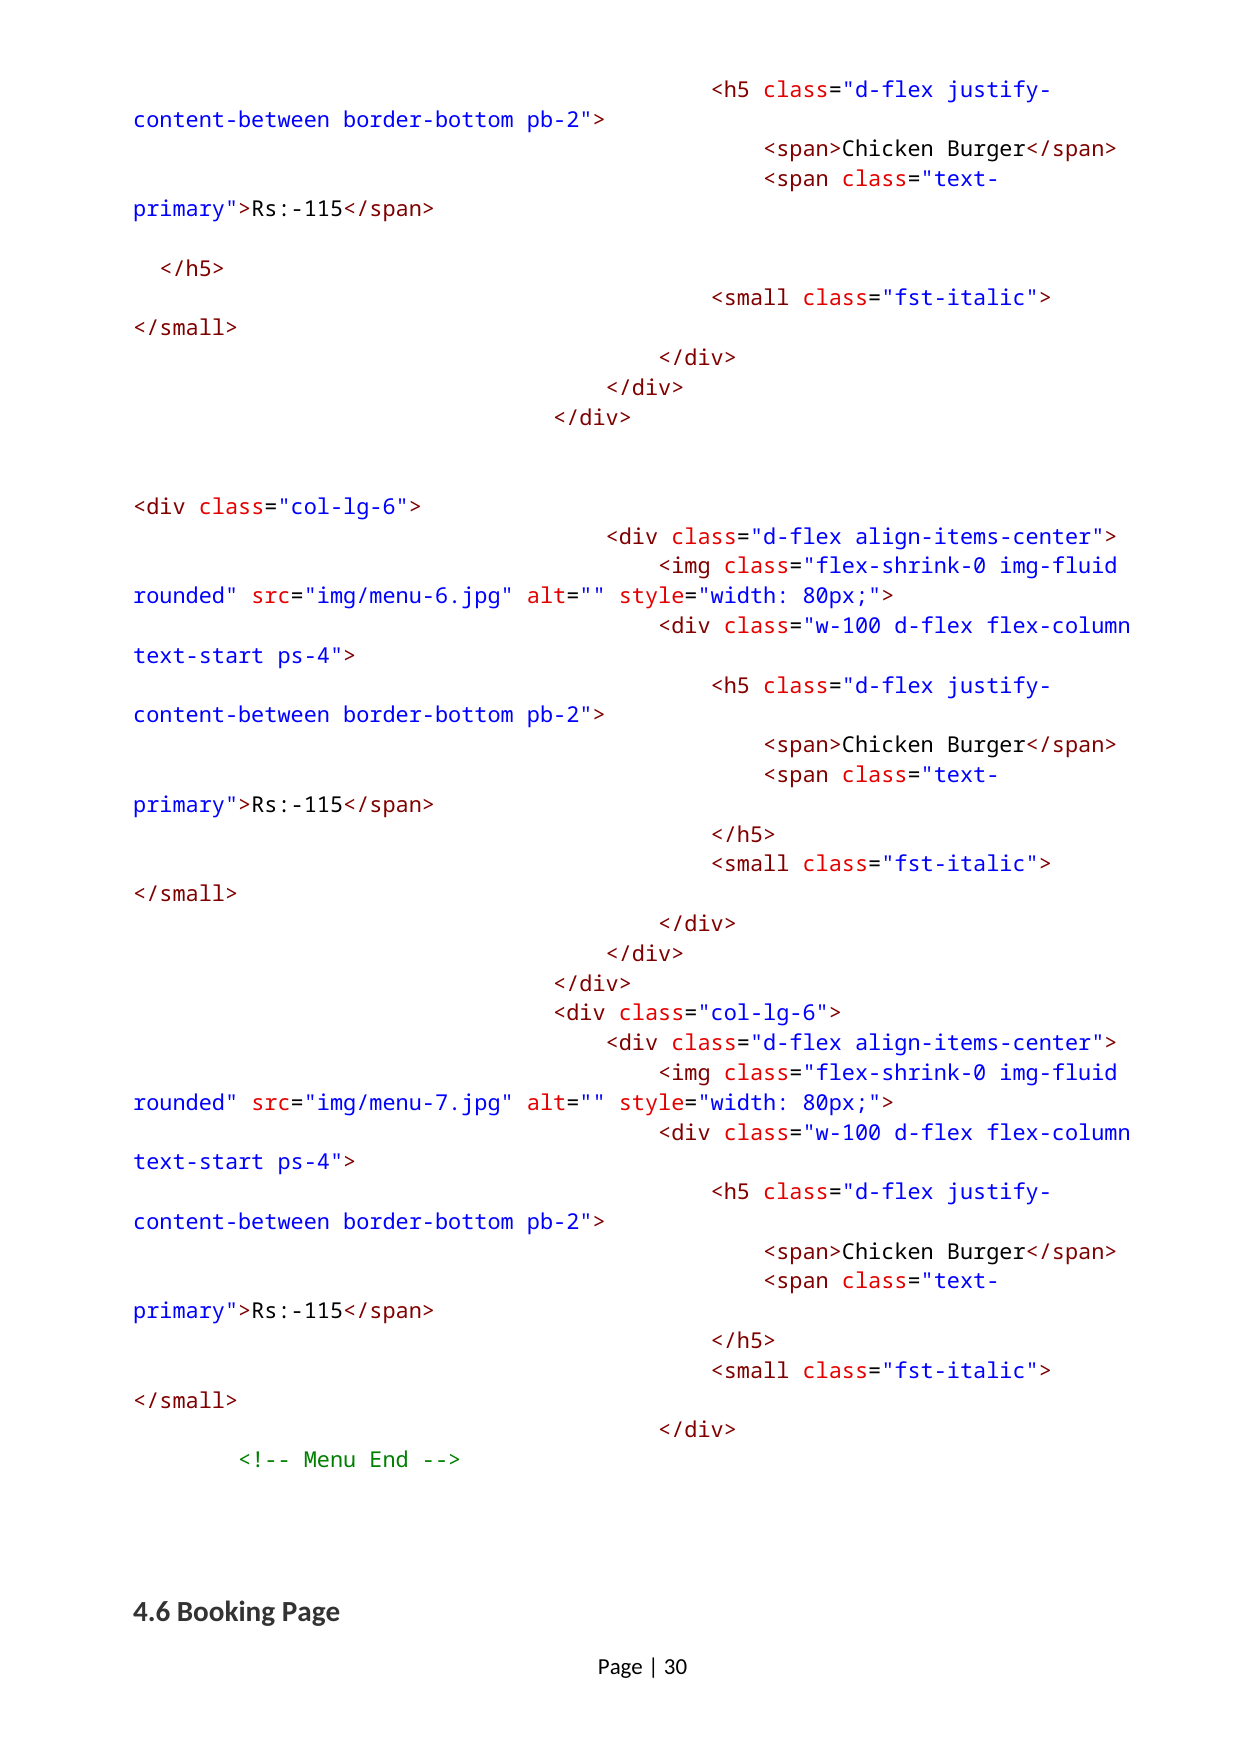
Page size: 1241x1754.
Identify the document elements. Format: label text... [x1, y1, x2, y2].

text </h5> [133, 1325, 1152, 1355]
text <span>Chicken Burger</span> [133, 729, 1152, 759]
text <h5 class="d-flex justify-content-between border-bottom pb-2"> [133, 670, 1152, 729]
text <div class="w-100 d-flex flex-column text-start ps-4"> [133, 610, 1152, 670]
text <div class="col-lg-6"> [133, 491, 1152, 521]
text <span class="text-primary">Rs:-115</span> [133, 759, 1152, 819]
text <img class="flex-shrink-0 img-fluid rounded" src="img/menu-7.jpg" alt="" style="width: 80px;"> [133, 1057, 1152, 1117]
text <div class="w-100 d-flex flex-column text-start ps-4"> [133, 1117, 1152, 1176]
text 4.6 Booking Page [133, 1593, 1152, 1629]
text <div class="d-flex align-items-center"> [133, 521, 1152, 551]
text </div> [133, 938, 1152, 968]
text <div class="d-flex align-items-center"> [133, 1027, 1152, 1057]
text <div class="col-lg-6"> [133, 997, 1152, 1027]
text </div> [133, 968, 1152, 997]
text <small class="fst-italic"> </small> [133, 1355, 1152, 1414]
text </div> [133, 1414, 1152, 1444]
text <img class="flex-shrink-0 img-fluid rounded" src="img/menu-6.jpg" alt="" style="width: 80px;"> [133, 551, 1152, 610]
text <small class="fst-italic"> </small> [133, 282, 1152, 342]
text <h5 class="d-flex justify-content-between border-bottom pb-2"> [133, 74, 1152, 133]
text </div> [133, 402, 1152, 431]
text </div> [133, 342, 1152, 372]
text <small class="fst-italic"> </small> [133, 848, 1152, 908]
text <span>Chicken Burger</span> [133, 1236, 1152, 1266]
text <h5 class="d-flex justify-content-between border-bottom pb-2"> [133, 1176, 1152, 1236]
text </div> [133, 908, 1152, 938]
text <span>Chicken Burger</span> [133, 133, 1152, 163]
text <span class="text-primary">Rs:-115</span> [133, 1266, 1152, 1325]
text </div> [133, 372, 1152, 402]
text </h5> [133, 819, 1152, 848]
text <!-- Menu End --> [133, 1444, 1152, 1474]
text </h5> [133, 253, 1152, 282]
text <span class="text-primary">Rs:-115</span> [133, 163, 1152, 223]
